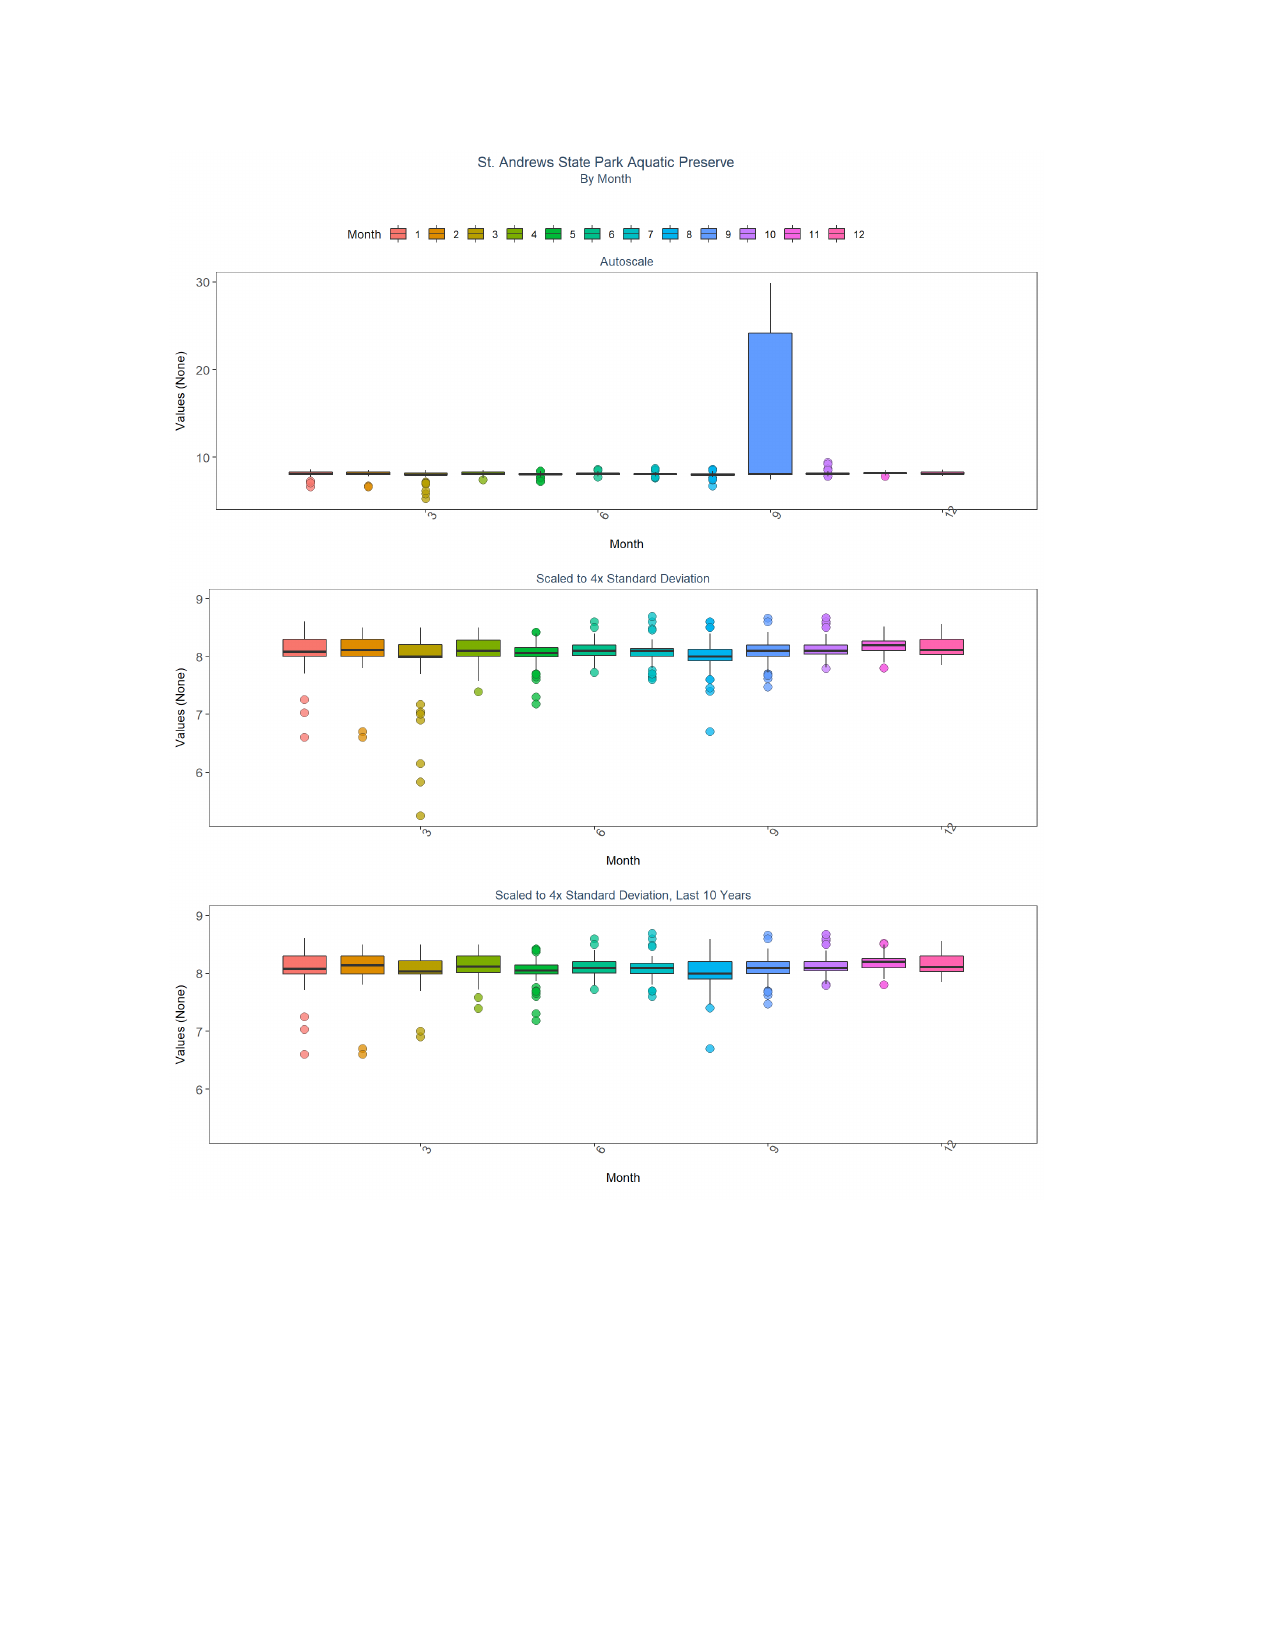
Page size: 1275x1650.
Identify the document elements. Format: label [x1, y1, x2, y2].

picture [168, 150, 1044, 1200]
